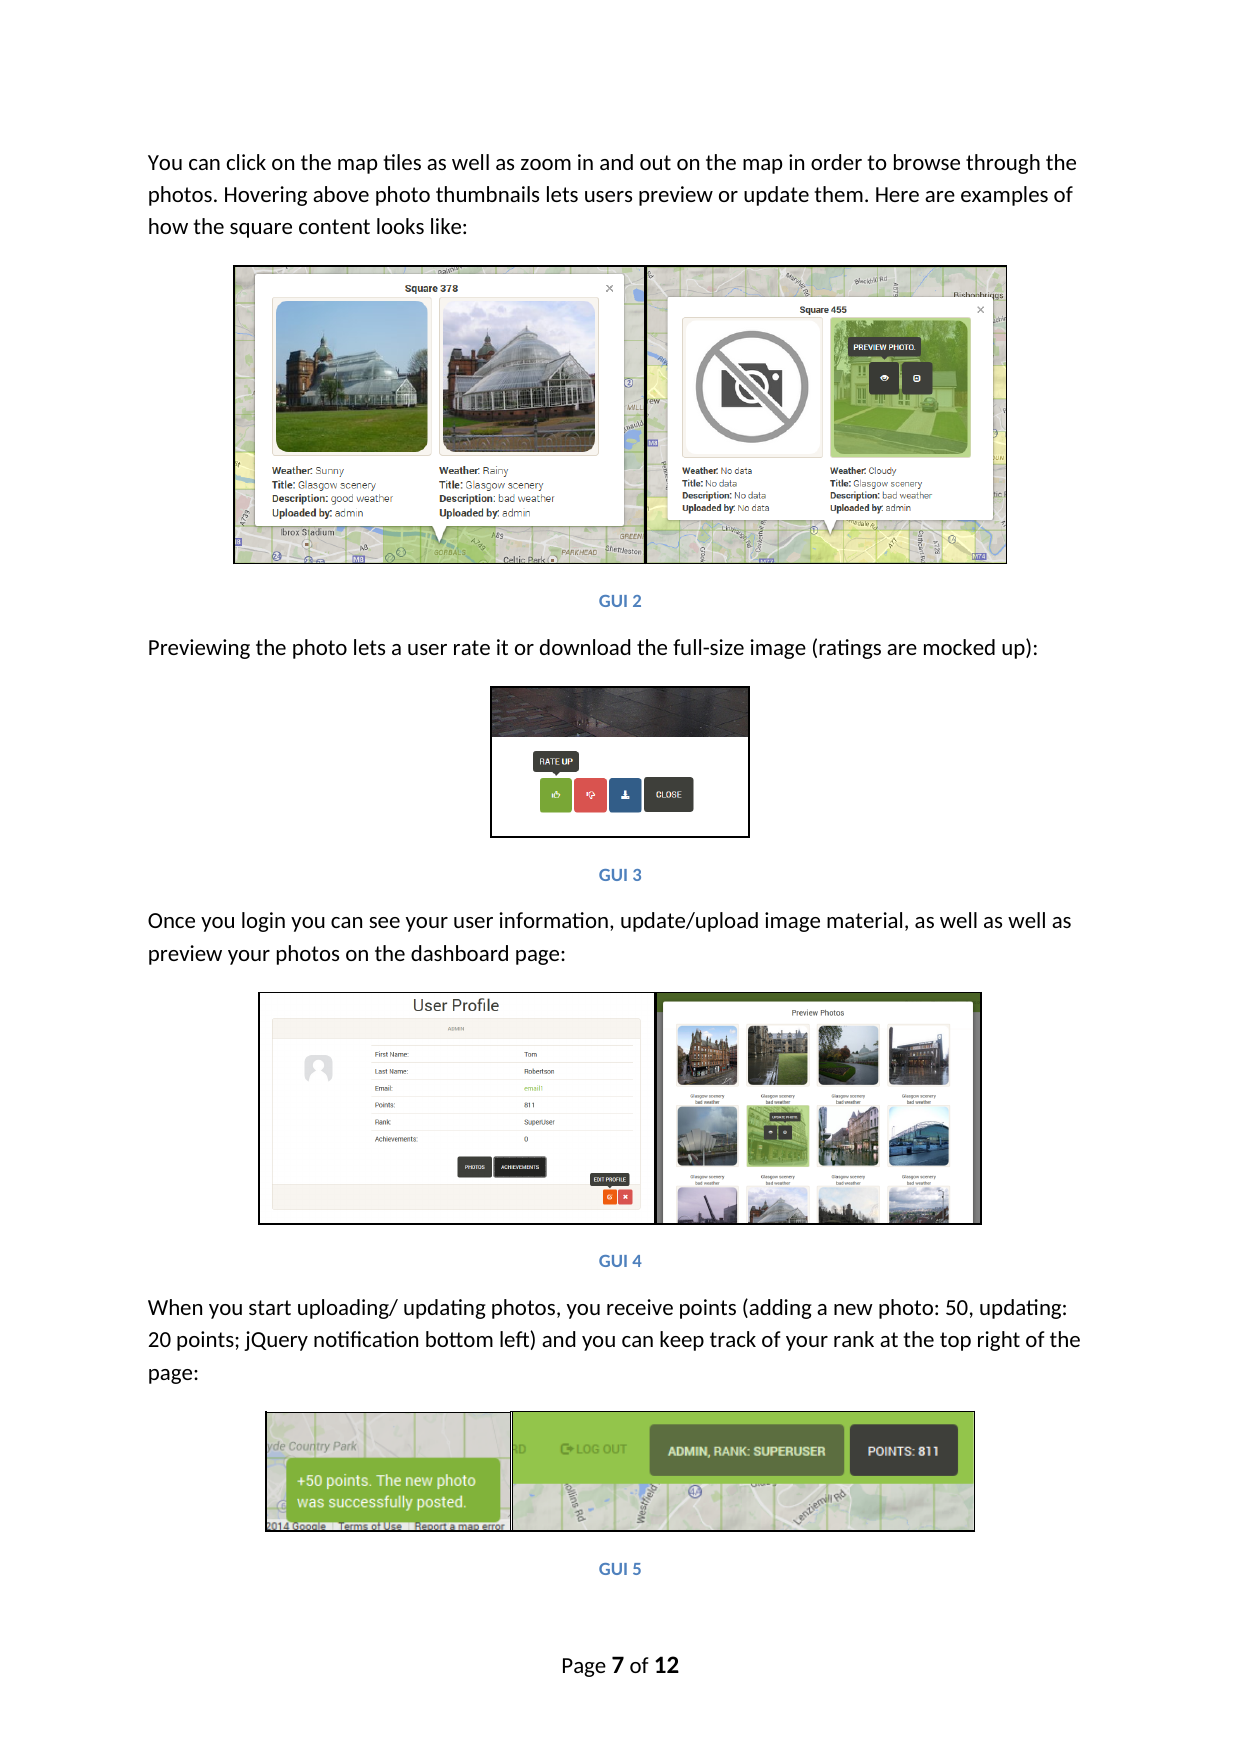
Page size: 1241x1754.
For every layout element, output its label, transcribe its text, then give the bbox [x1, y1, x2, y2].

picture [492, 688, 748, 836]
picture [267, 1413, 510, 1530]
text GUI 3 [148, 863, 1092, 886]
picture [235, 267, 644, 563]
text GUI 2 [148, 589, 1092, 612]
picture [657, 993, 980, 1223]
picture [513, 1412, 974, 1530]
picture [647, 267, 1006, 563]
text When you start uploading/ updating photos, you receive points (adding a new photo: 50, updating: 20 points; jQuery notification bottom left) and you can keep track of your rank at the top right of the page: [148, 1293, 1092, 1386]
text GUI 5 [148, 1557, 1092, 1580]
text Once you login you can see your user information, update/upload image material, as well as well as preview your photos on the dashboard page: [148, 907, 1092, 967]
text Previewing the photo lets a user rate it or download the full-size image (ratings are mocked up): [148, 633, 1092, 661]
picture [260, 993, 654, 1223]
text You can click on the map tiles as well as zoom in and out on the map in order to browse through the photos. Hovering above photo thumbnails lets users preview or update them. Here are examples of how the square content looks like: [148, 148, 1092, 240]
text GUI 4 [148, 1249, 1092, 1272]
